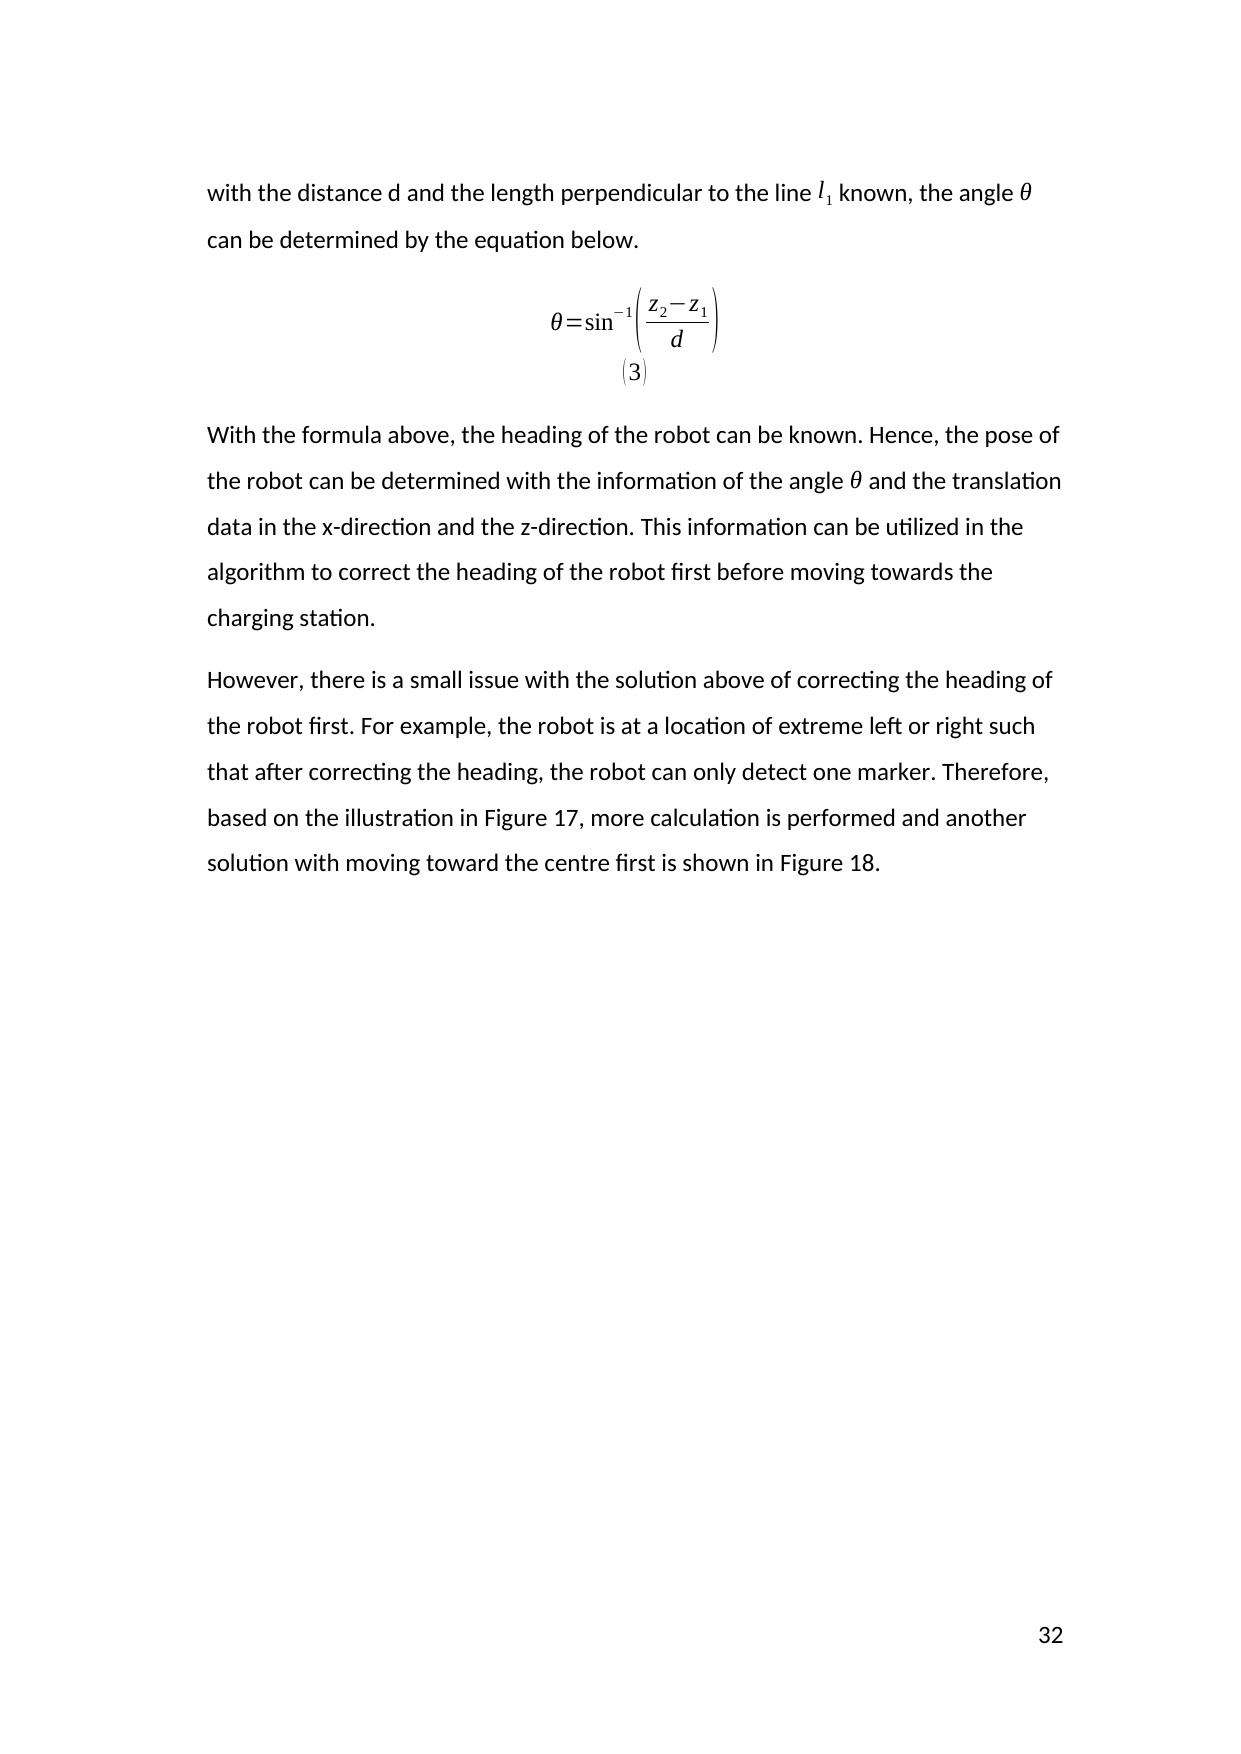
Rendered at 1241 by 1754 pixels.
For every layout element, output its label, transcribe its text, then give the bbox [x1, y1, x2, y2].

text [207, 177, 1063, 254]
text However, there is a small issue with the solution above of correcting the heading of the robot first. For example, the robot is at a location of extreme left or right such that after correcting the heading, the robot can only detect one marker. Therefore, based on the illustration in Figure 17, more calculation is performed and another solution with moving toward the centre first is shown in Figure 18. [207, 664, 1063, 878]
text With the formula above, the heading of the robot can be known. Hence, the pose of the robot can be determined with the information of the angle and the translation data in the x-direction and the z-direction. This information can be utilized in the algorithm to correct the heading of the robot first before moving towards the charging station. [207, 419, 1063, 633]
